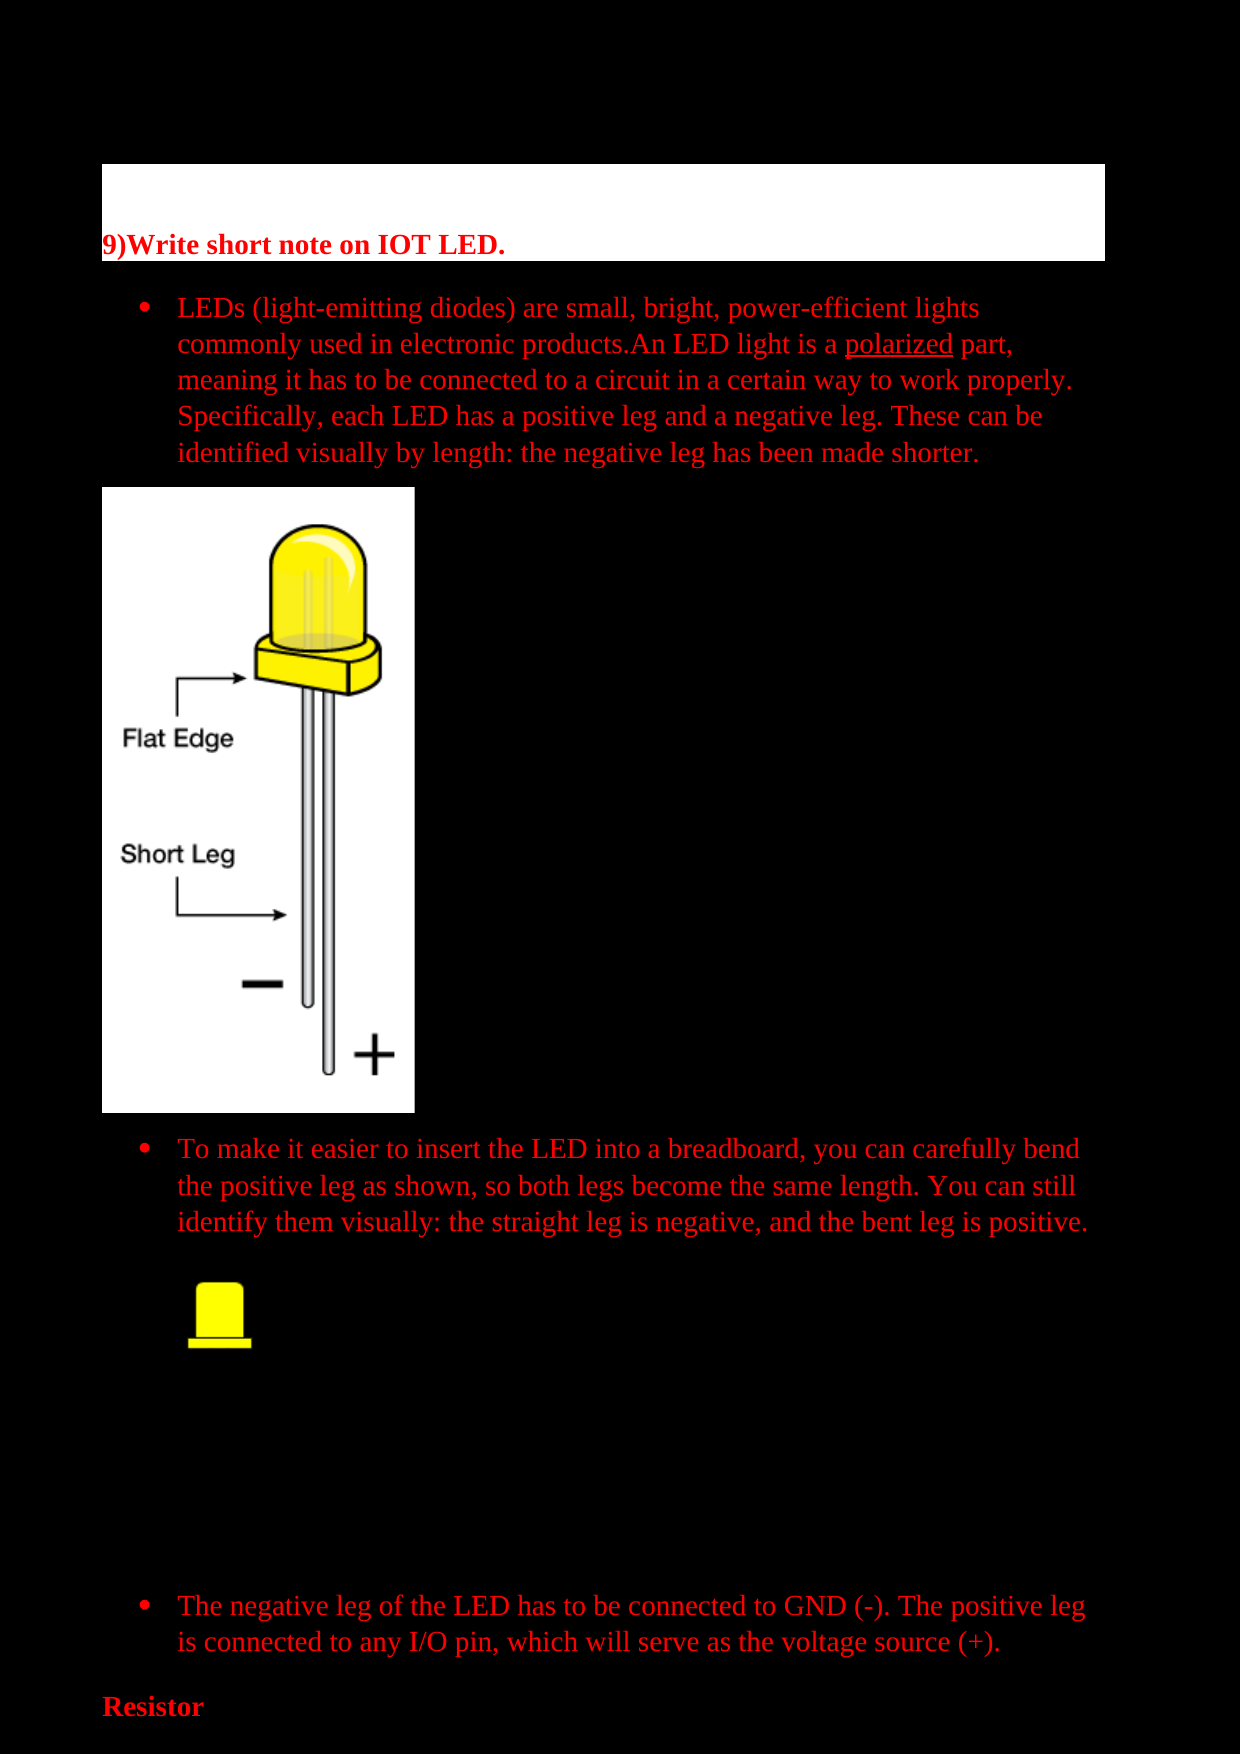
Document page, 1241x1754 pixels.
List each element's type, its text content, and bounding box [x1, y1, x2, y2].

list LEDs (light-emitting diodes) are small, bright, power-efficient lights commonly used in electronic products.An LED light is a polarized part, meaning it has to be connected to a circuit in a certain way to work properly. Specifically, each LED has a positive leg and a negative leg. These can be identified visually by length: the negative leg has been made shorter. [139, 290, 1105, 468]
picture [102, 1256, 338, 1569]
picture [102, 487, 415, 1113]
subtitle Resistor [102, 1689, 1105, 1723]
text 9)Write short note on IOT LED. [102, 227, 1105, 261]
list The negative leg of the LED has to be connected to GND (-). The positive leg is connected to any I/O pin, which will serve as the voltage source (+). [139, 1588, 1105, 1658]
list To make it easier to insert the LED into a breadboard, you can carefully bend the positive leg as shown, so both legs become the same length. You can still identify them visually: the straight leg is negative, and the bent leg is positive. [139, 1131, 1105, 1237]
